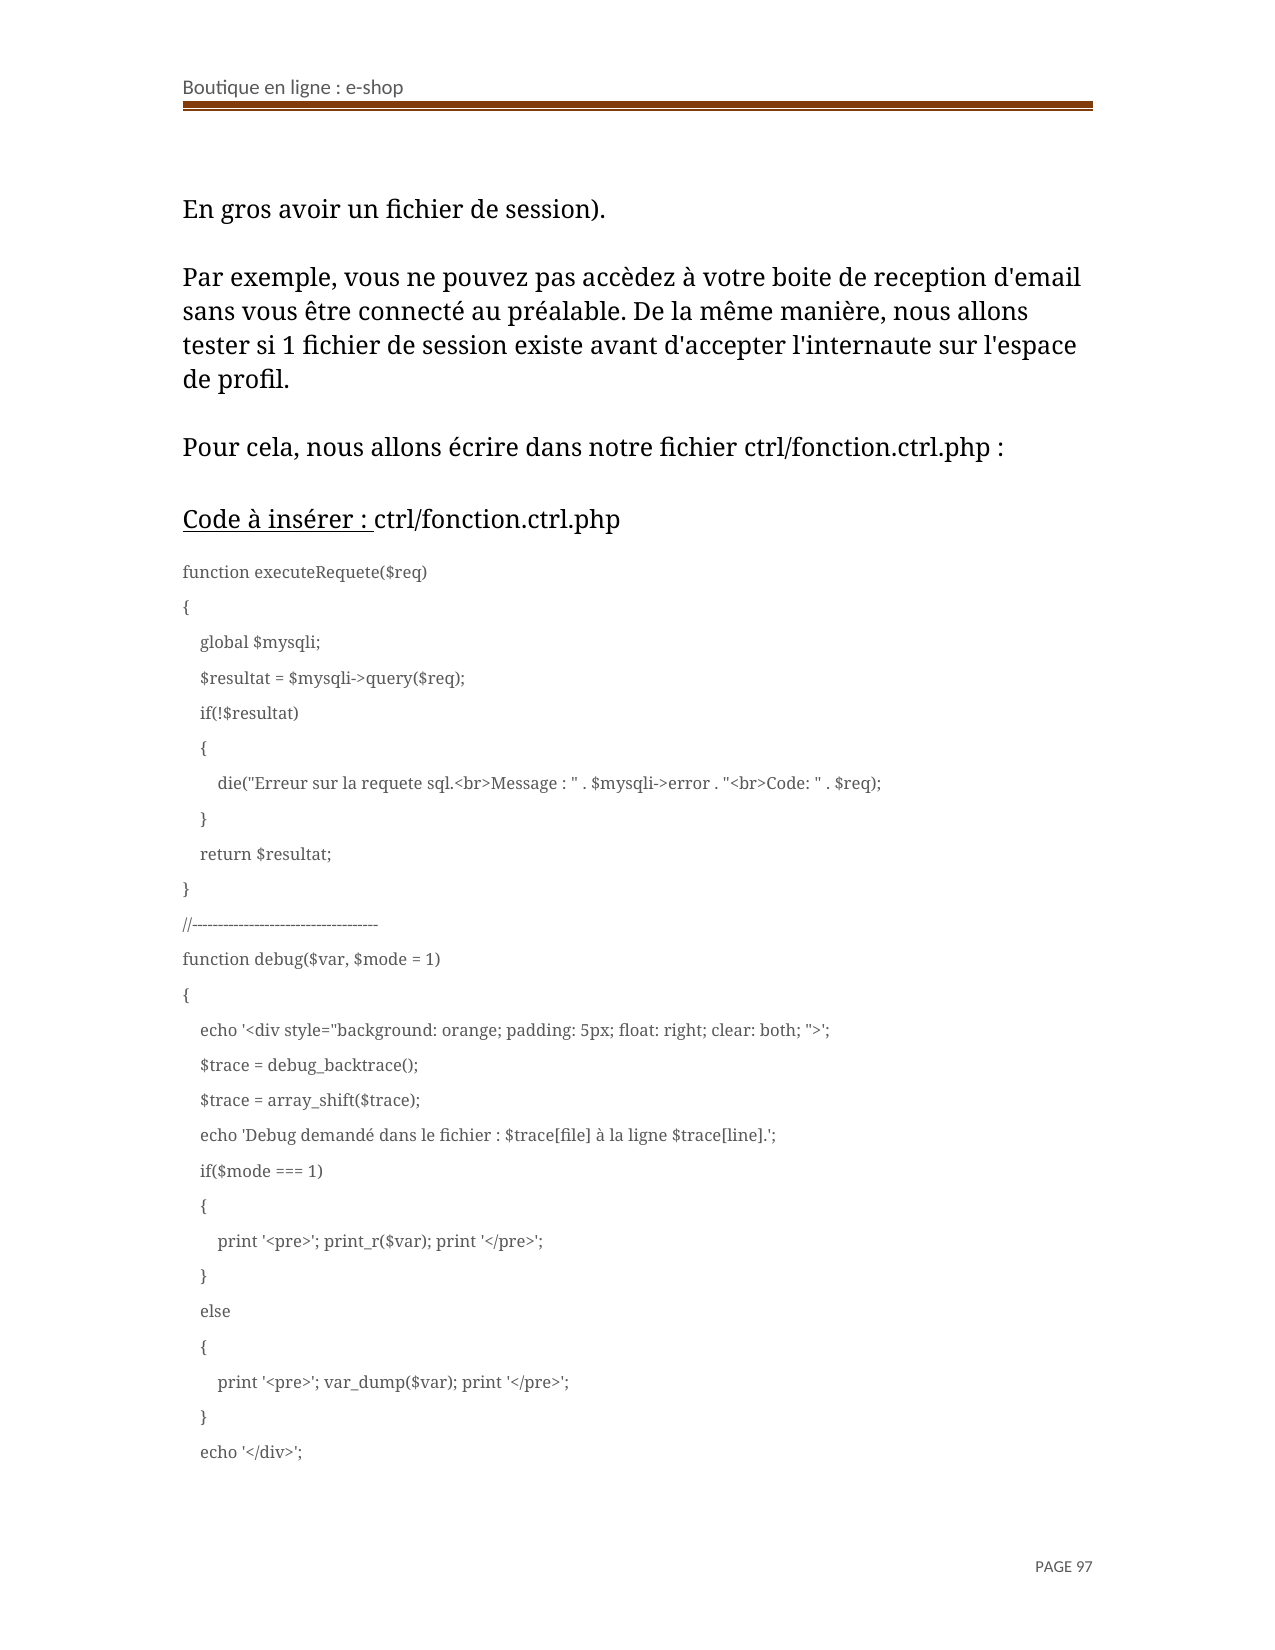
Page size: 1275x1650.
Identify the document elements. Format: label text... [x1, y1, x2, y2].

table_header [183, 548, 1275, 1476]
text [182, 191, 1093, 489]
text Code à insérer : ctrl/fonction.ctrl.php [182, 502, 1093, 536]
